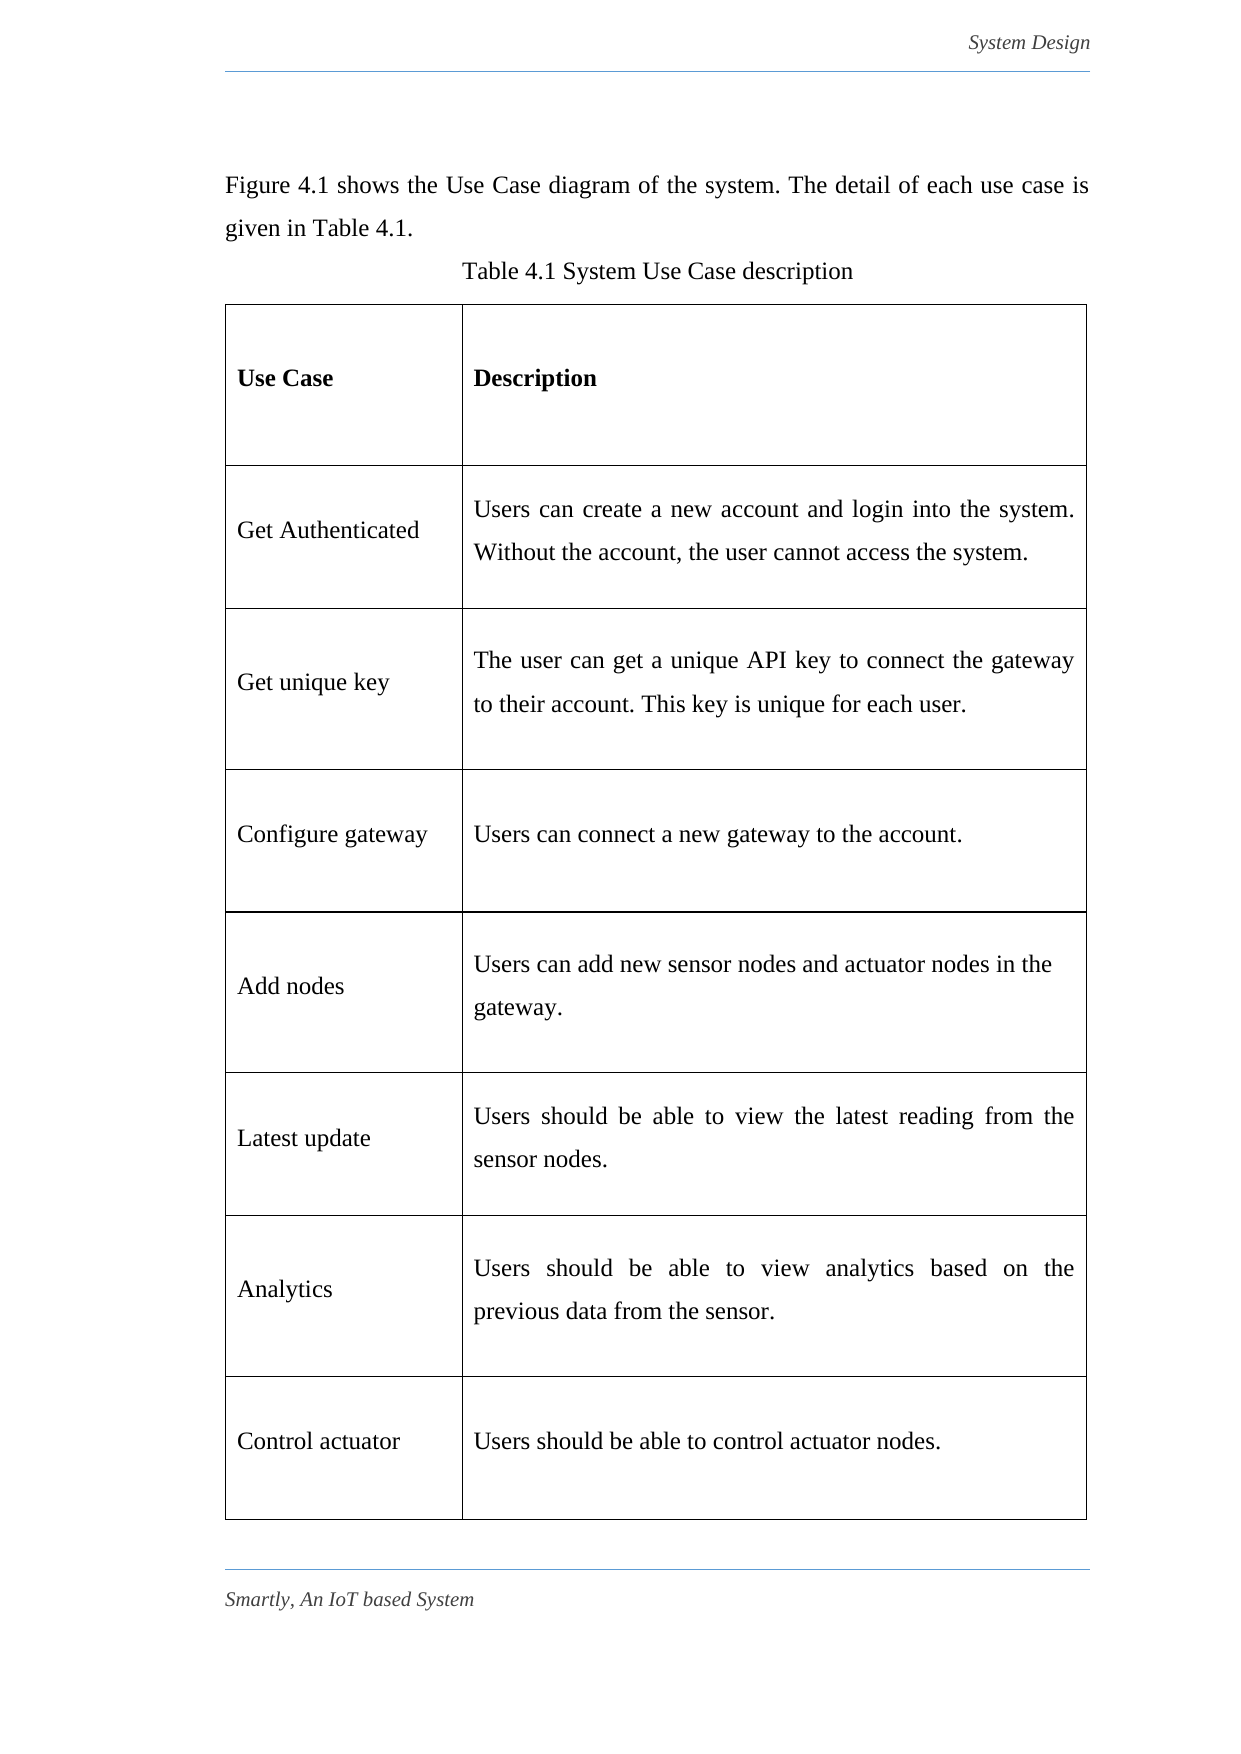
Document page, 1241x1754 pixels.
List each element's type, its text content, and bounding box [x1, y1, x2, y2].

table_cell Users can connect a new gateway to the account. [463, 770, 1086, 911]
table_cell Users can add new sensor nodes and actuator nodes in the gateway. [463, 913, 1086, 1072]
table_cell Latest update [226, 1073, 462, 1215]
table_cell Users should be able to control actuator nodes. [463, 1377, 1086, 1519]
table_cell Control actuator [226, 1377, 462, 1519]
table_cell Users should be able to view analytics based on the previous data from the sensor. [463, 1216, 1086, 1376]
table_cell Get Authenticated [226, 466, 462, 608]
table_cell Configure gateway [226, 770, 462, 911]
text Figure 4.1 shows the Use Case diagram of the system. The detail of each use case is given in Table 4.1. [225, 170, 1090, 242]
text Table 4.1 System Use Case description [225, 256, 1090, 285]
table_header Description [463, 305, 1086, 465]
table_header Use Case [226, 305, 462, 465]
table_cell Get unique key [226, 609, 462, 768]
table_cell Users should be able to view the latest reading from the sensor nodes. [463, 1073, 1086, 1215]
table_cell Users can create a new account and login into the system. Without the account, the user cannot access the system. [463, 466, 1086, 608]
table_cell Analytics [226, 1216, 462, 1376]
table_cell The user can get a unique API key to connect the gateway to their account. This key is unique for each user. [463, 609, 1086, 768]
table_cell Add nodes [226, 913, 462, 1072]
